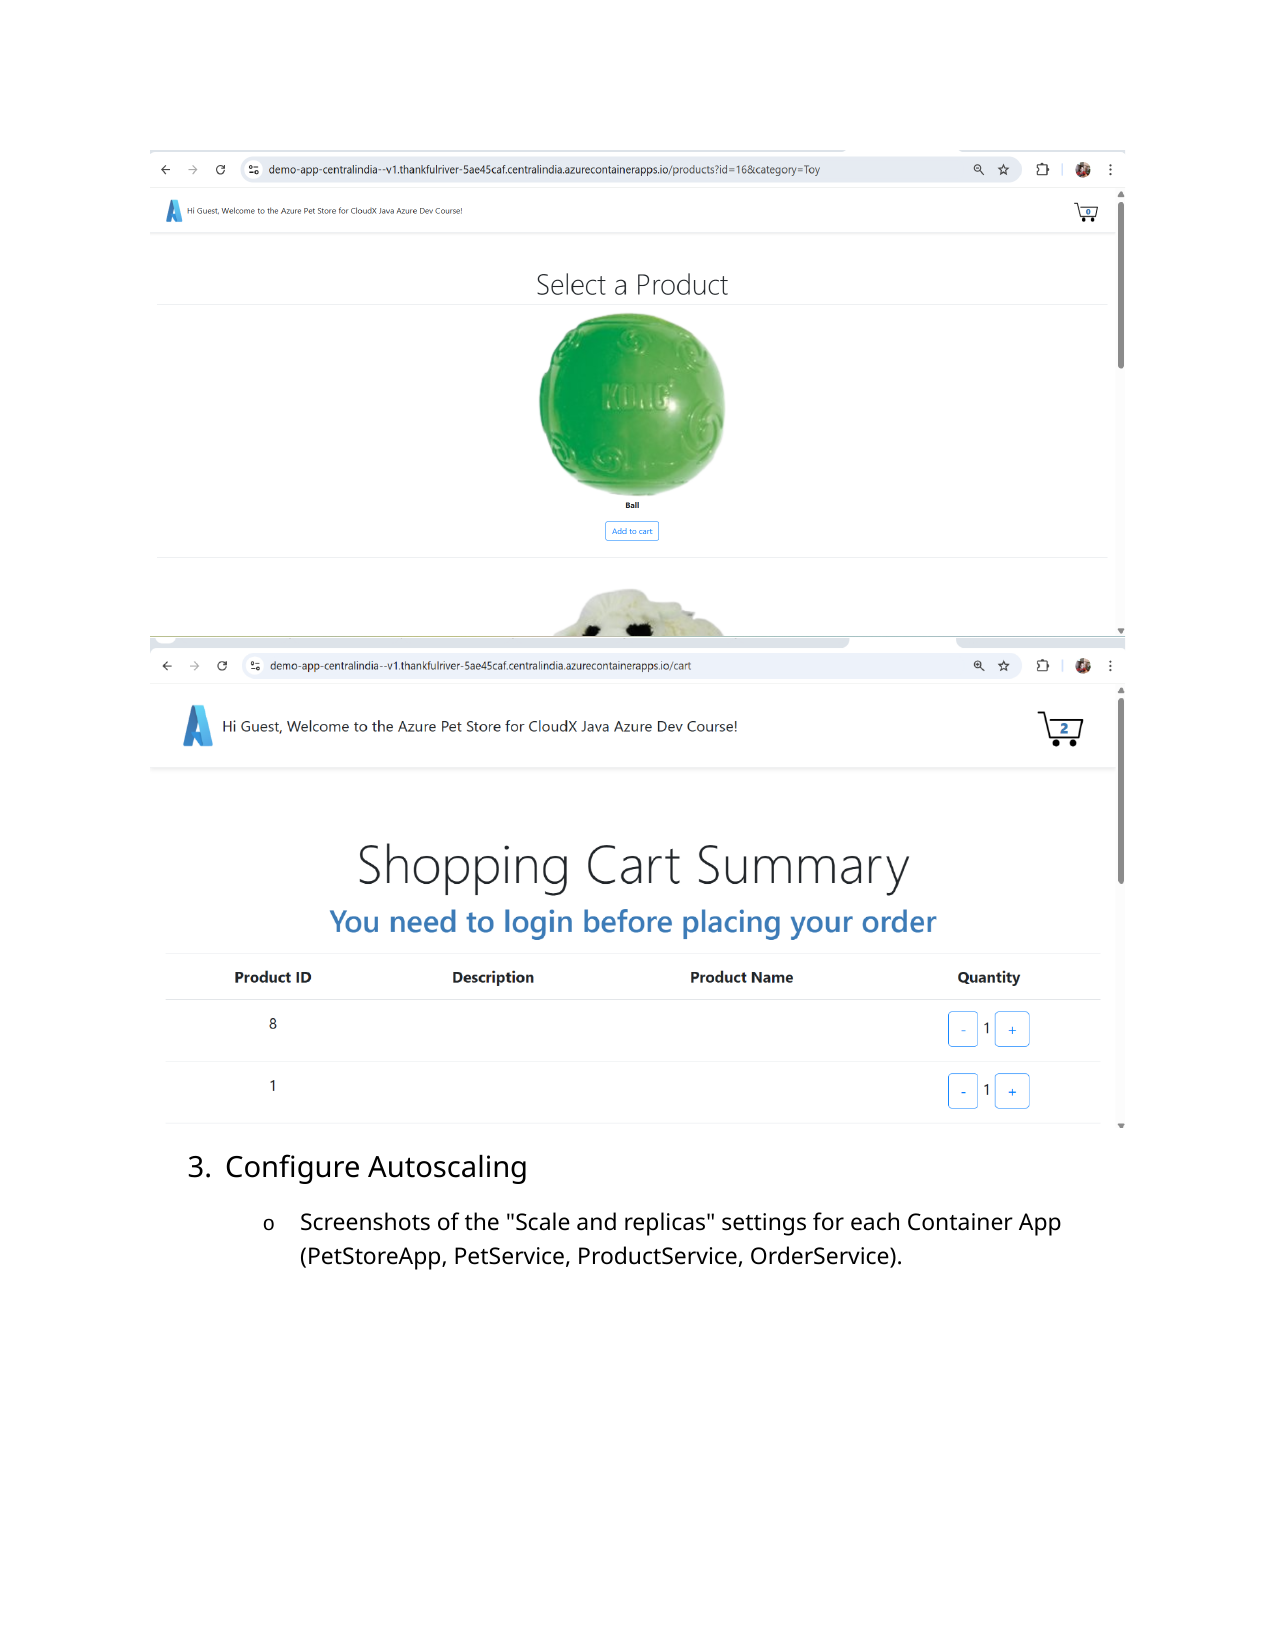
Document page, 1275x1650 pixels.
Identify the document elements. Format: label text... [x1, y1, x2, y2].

picture [150, 150, 1125, 637]
picture [150, 638, 1125, 1128]
list Screenshots of the "Scale and replicas" settings for each Container App (PetStoreApp, PetService, ProductService, OrderService). [262, 1206, 1125, 1271]
list Configure Autoscaling [187, 1146, 1125, 1186]
